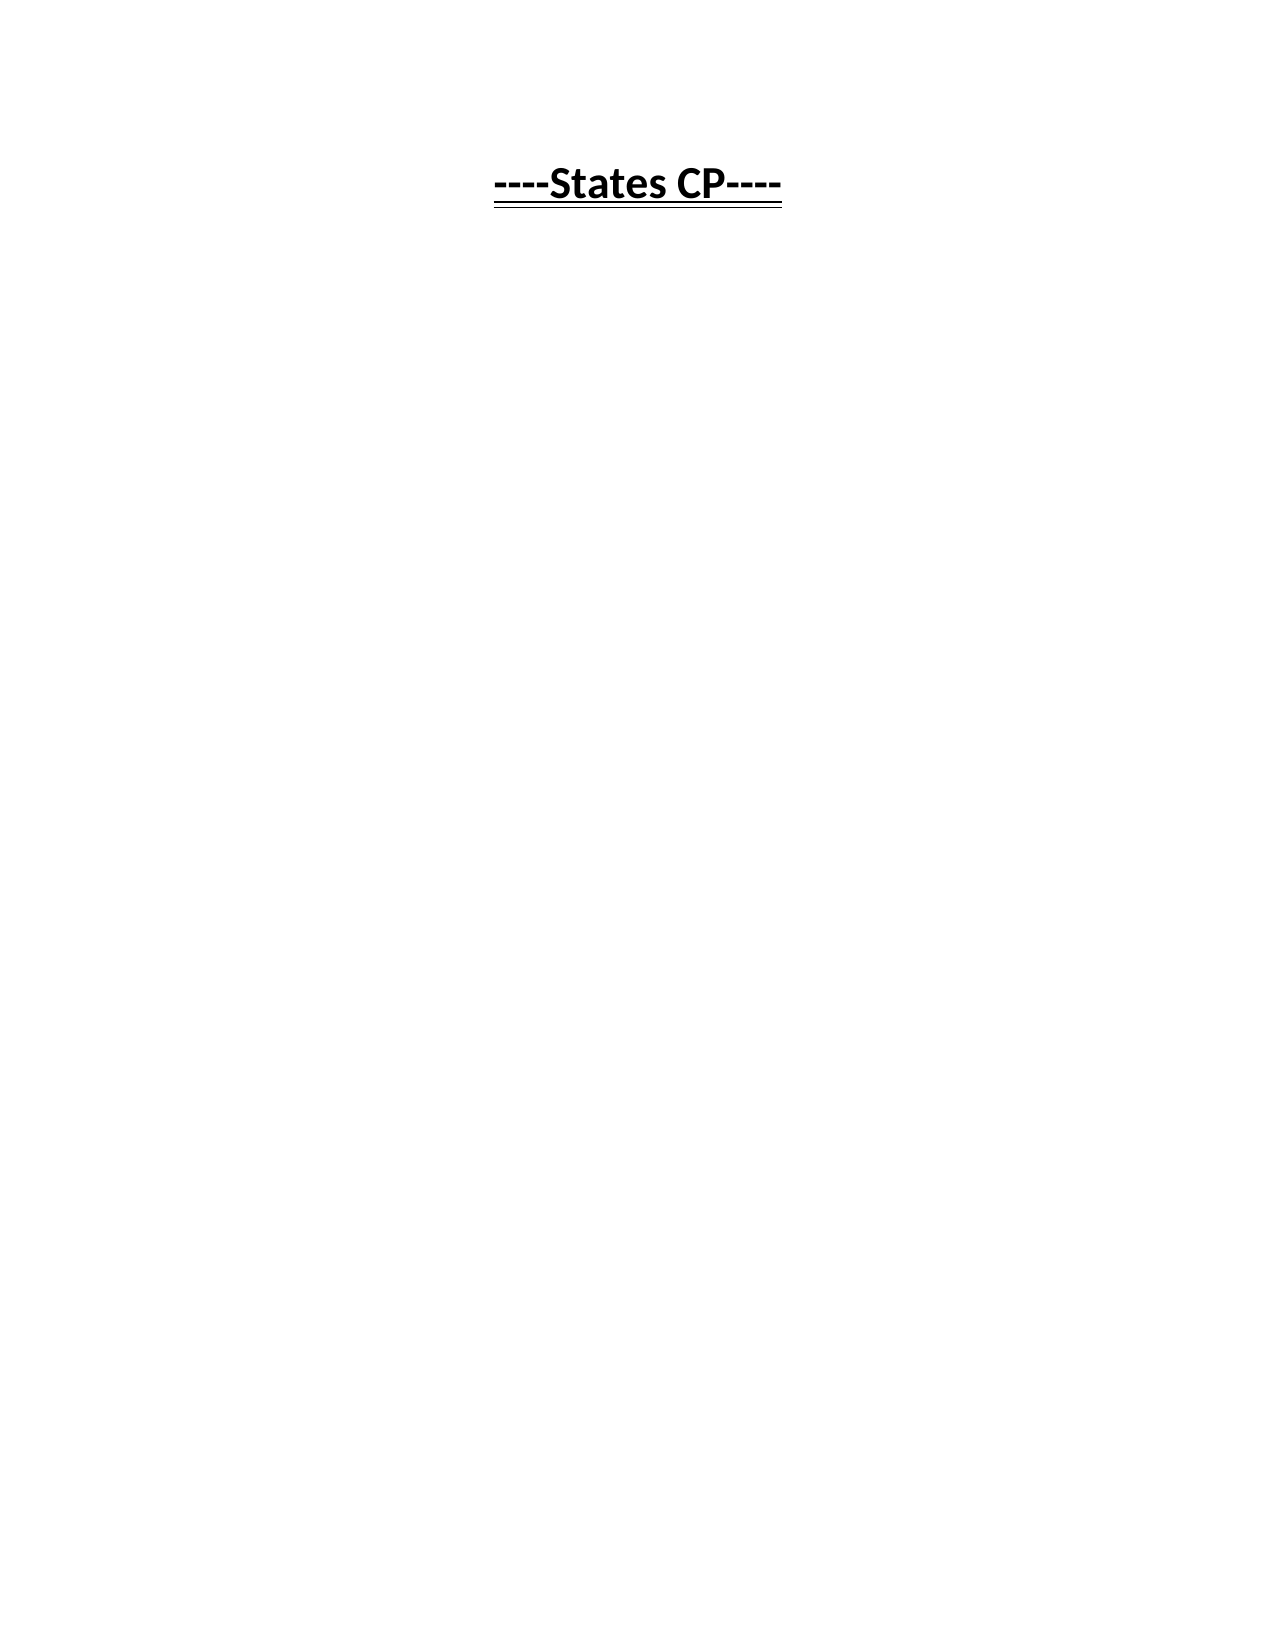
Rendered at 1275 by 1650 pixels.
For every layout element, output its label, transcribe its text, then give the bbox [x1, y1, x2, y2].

subtitle ----States CP---- [187, 154, 1087, 210]
